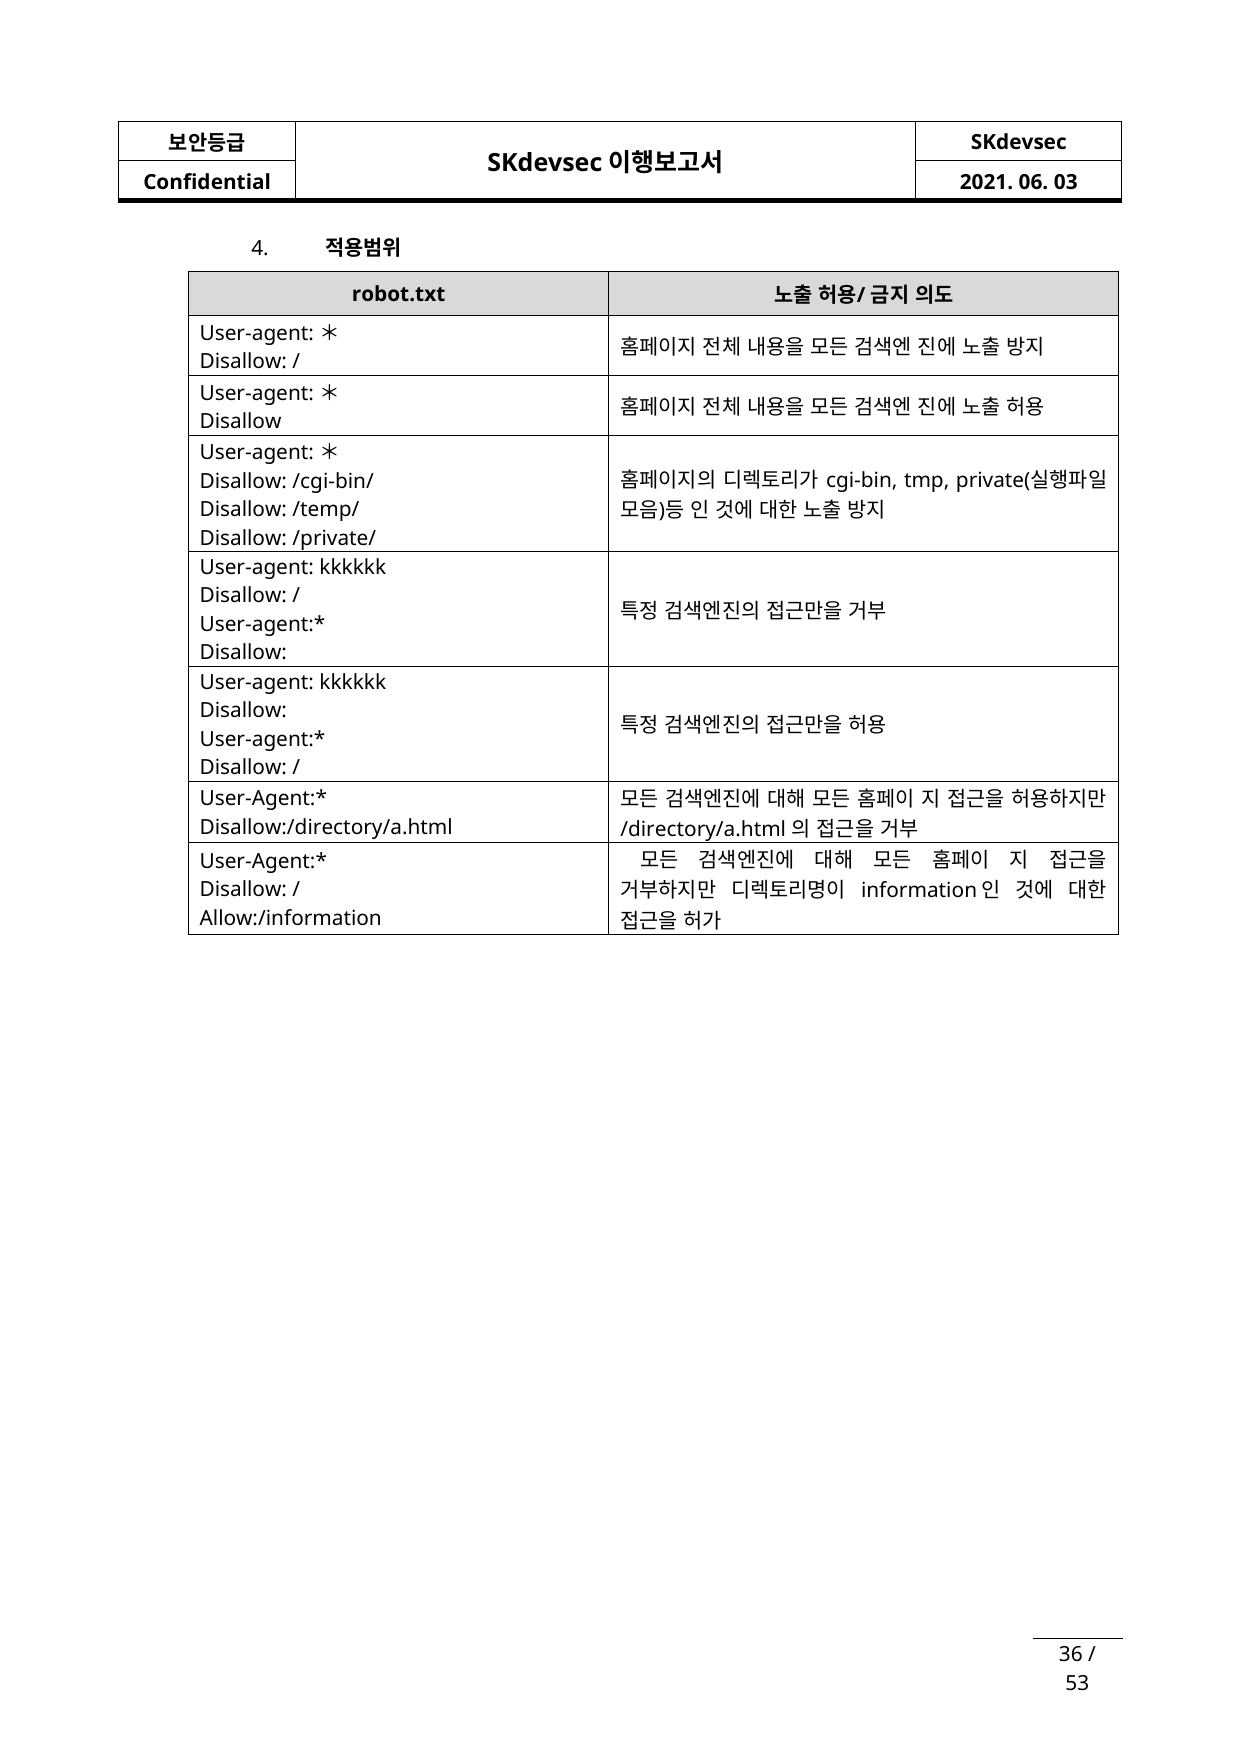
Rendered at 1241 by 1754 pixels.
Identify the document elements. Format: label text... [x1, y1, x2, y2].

table_cell 모든 검색엔진에 대해 모든 홈페이 지 접근을 허용하지만 /directory/a.html 의 접근을 거부 [609, 782, 1118, 842]
table_cell User-agent: ＊ Disallow: / [189, 316, 608, 375]
table_cell 특정 검색엔진의 접근만을 거부 [609, 552, 1118, 666]
table_cell 홈페이지 전체 내용을 모든 검색엔 진에 노출 허용 [609, 376, 1118, 434]
table_cell User-agent: kkkkkk Disallow: User-agent:* Disallow: / [189, 667, 608, 781]
table_header robot.txt [189, 272, 608, 315]
table_cell User-Agent:* Disallow:/directory/a.html [189, 782, 608, 842]
table_cell 특정 검색엔진의 접근만을 허용 [609, 667, 1118, 781]
table_cell User-agent: kkkkkk Disallow: / User-agent:* Disallow: [189, 552, 608, 666]
list 적용범위 [251, 231, 1122, 262]
table_cell 모든 검색엔진에 대해 모든 홈페이 지 접근을 거부하지만 디렉토리명이 information인 것에 대한 접근을 허가 [609, 843, 1118, 934]
table_header 노출 허용/ 금지 의도 [609, 272, 1118, 315]
table_cell 홈페이지의 디렉토리가 cgi-bin, tmp, private(실행파일 모음)등 인 것에 대한 노출 방지 [609, 436, 1118, 551]
table_cell User-agent: ＊ Disallow [189, 376, 608, 434]
table_cell 홈페이지 전체 내용을 모든 검색엔 진에 노출 방지 [609, 316, 1118, 375]
table_cell User-Agent:* Disallow: / Allow:/information [189, 843, 608, 934]
table_cell User-agent: ＊ Disallow: /cgi-bin/ Disallow: /temp/ Disallow: /private/ [189, 436, 608, 551]
